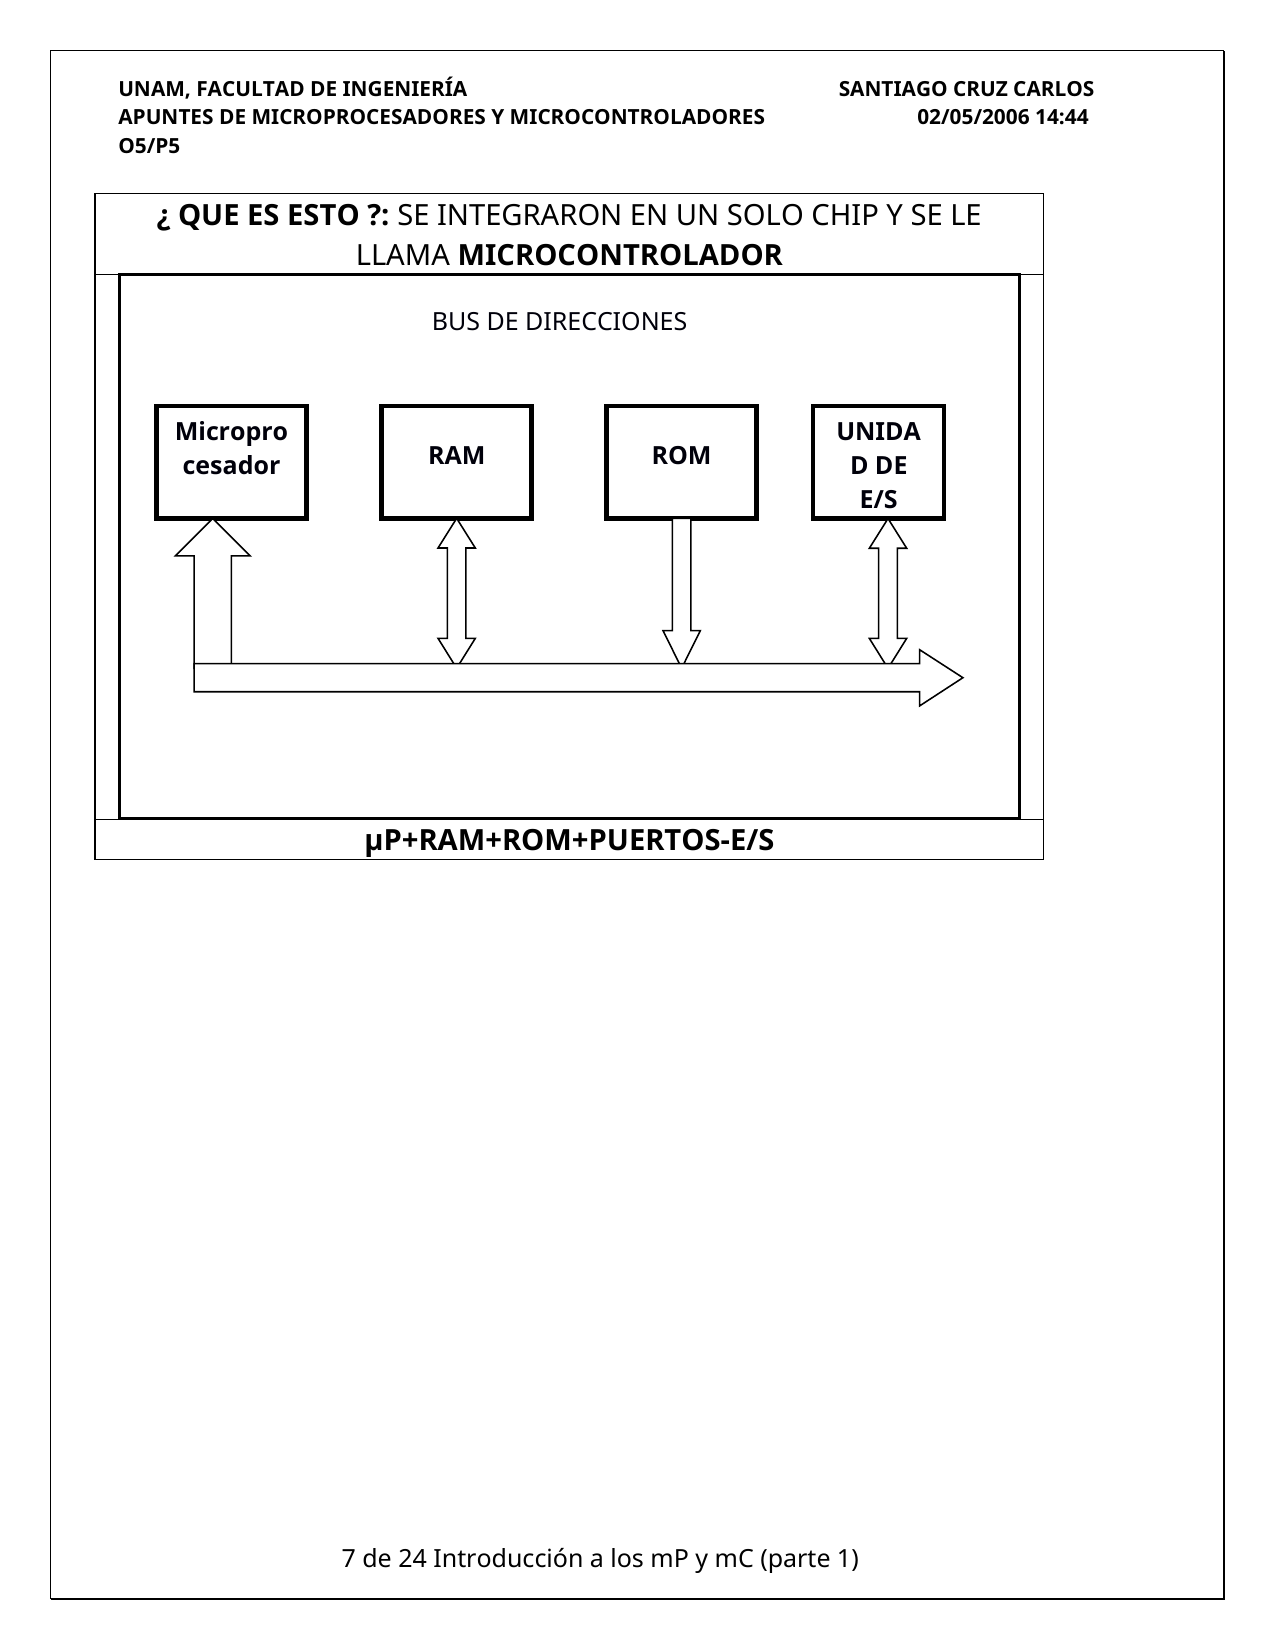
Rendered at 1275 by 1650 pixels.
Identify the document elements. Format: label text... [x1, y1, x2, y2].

table_cell [1021, 275, 1043, 818]
table_cell μP+RAm+rom+puertos-E/S [96, 820, 1043, 859]
table_header ¿ que es esto ?: se integraron en un solo chip y se le llama microcontrolador [96, 194, 1043, 274]
table_cell [96, 275, 118, 818]
table_cell [121, 276, 1018, 817]
